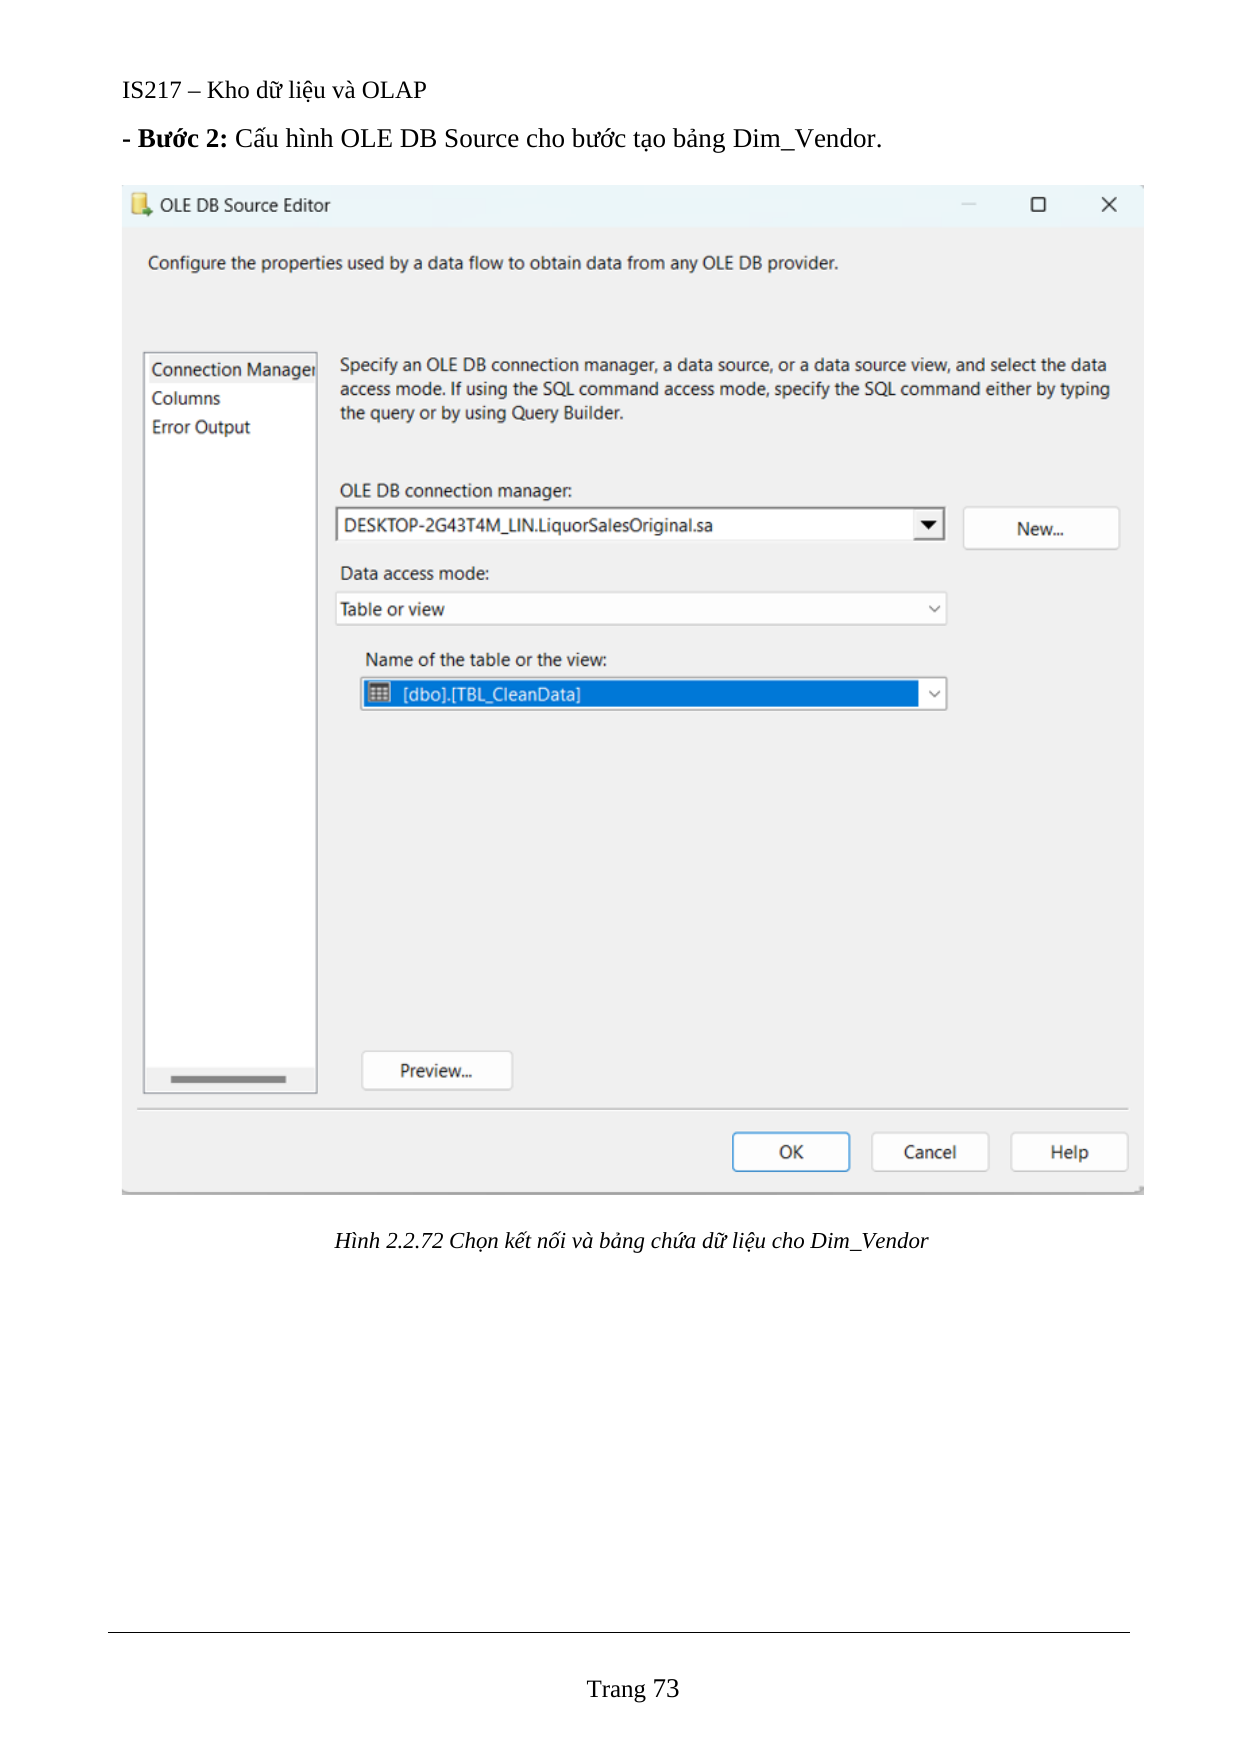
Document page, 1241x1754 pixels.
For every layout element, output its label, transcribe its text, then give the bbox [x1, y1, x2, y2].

picture [121, 185, 1144, 1195]
text - Bước 2: Cấu hình OLE DB Source cho bước tạo bảng Dim_Vendor. [122, 122, 1144, 153]
